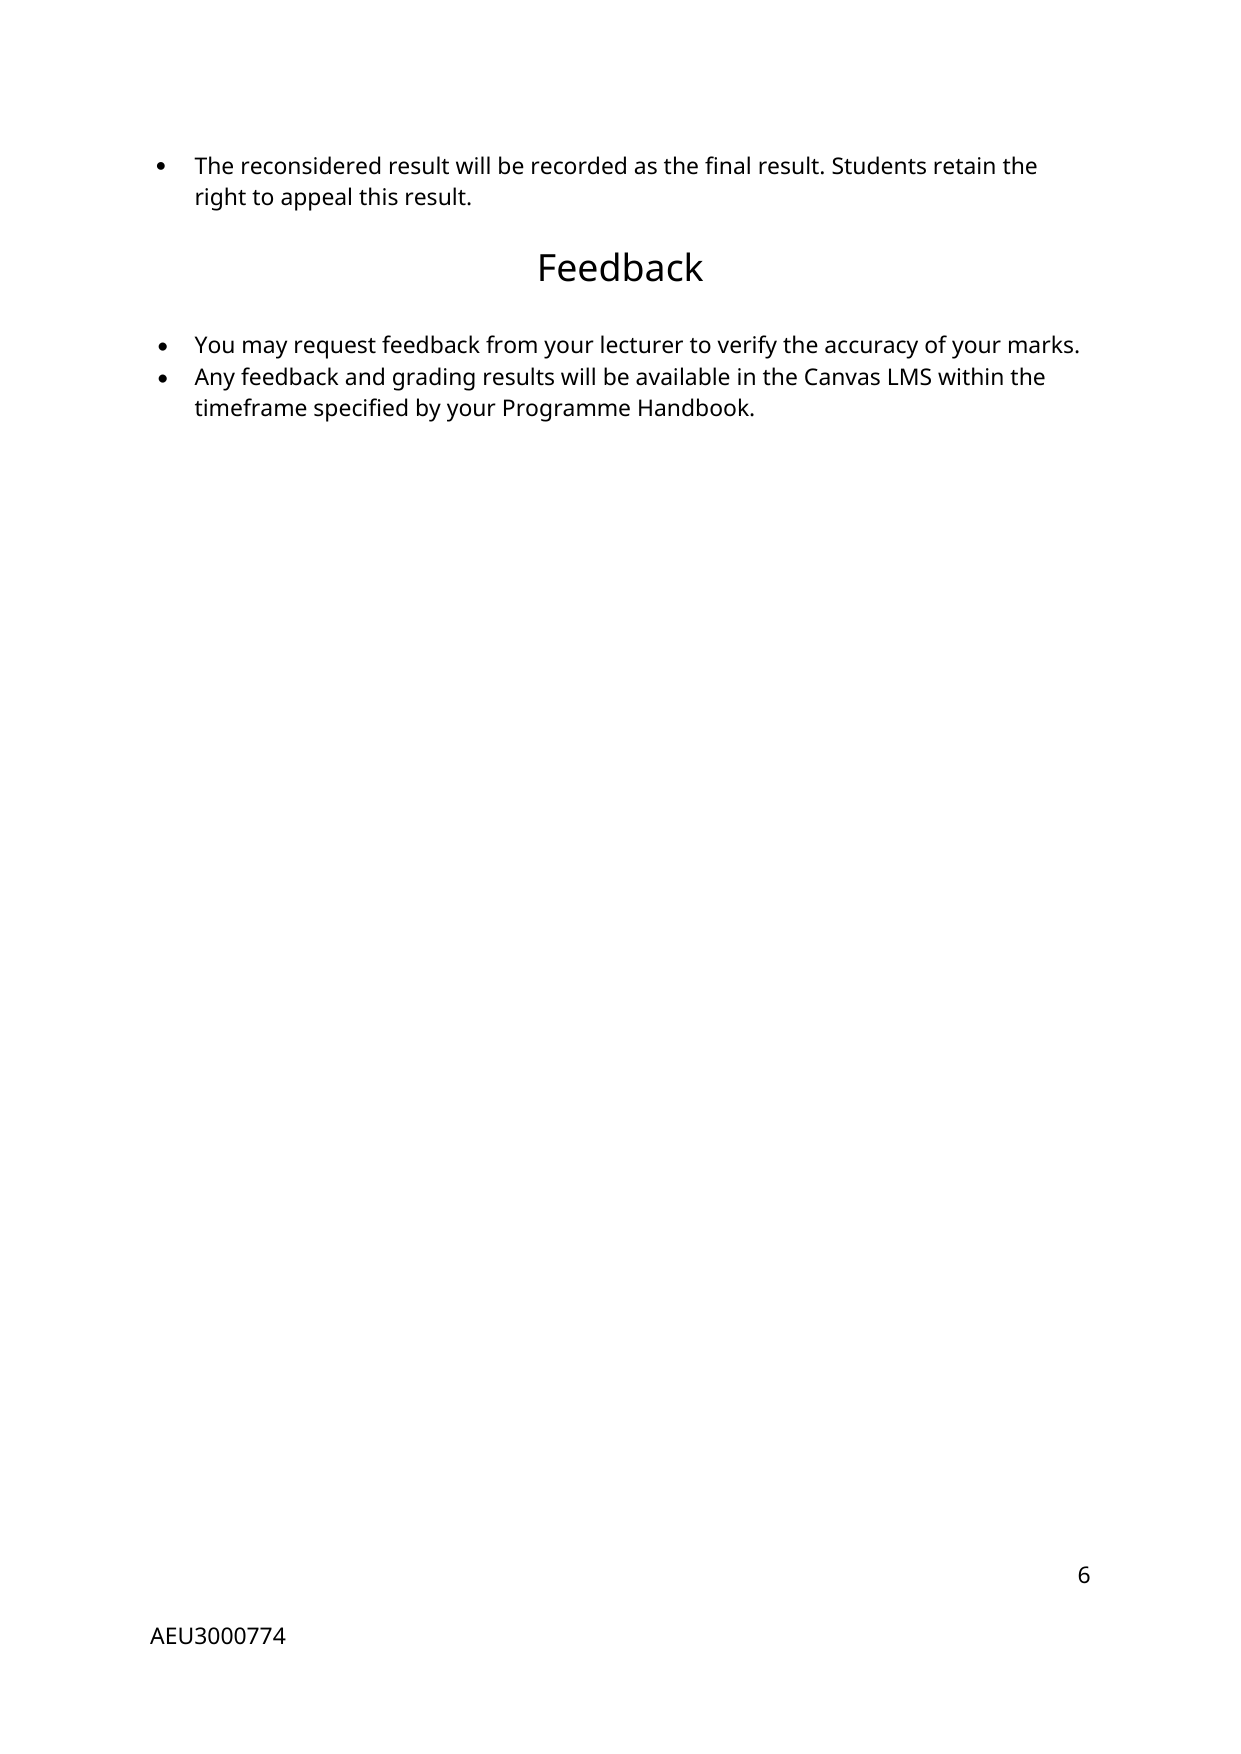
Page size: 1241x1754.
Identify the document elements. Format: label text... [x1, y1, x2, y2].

list The reconsidered result will be recorded as the final result. Students retain the right to appeal this result. [157, 150, 1090, 212]
subtitle Feedback [150, 242, 1090, 293]
list Any feedback and grading results will be available in the Canvas LMS within the timeframe specified by your Programme Handbook. [157, 361, 1090, 423]
list You may request feedback from your lecturer to verify the accuracy of your marks. [157, 329, 1090, 361]
